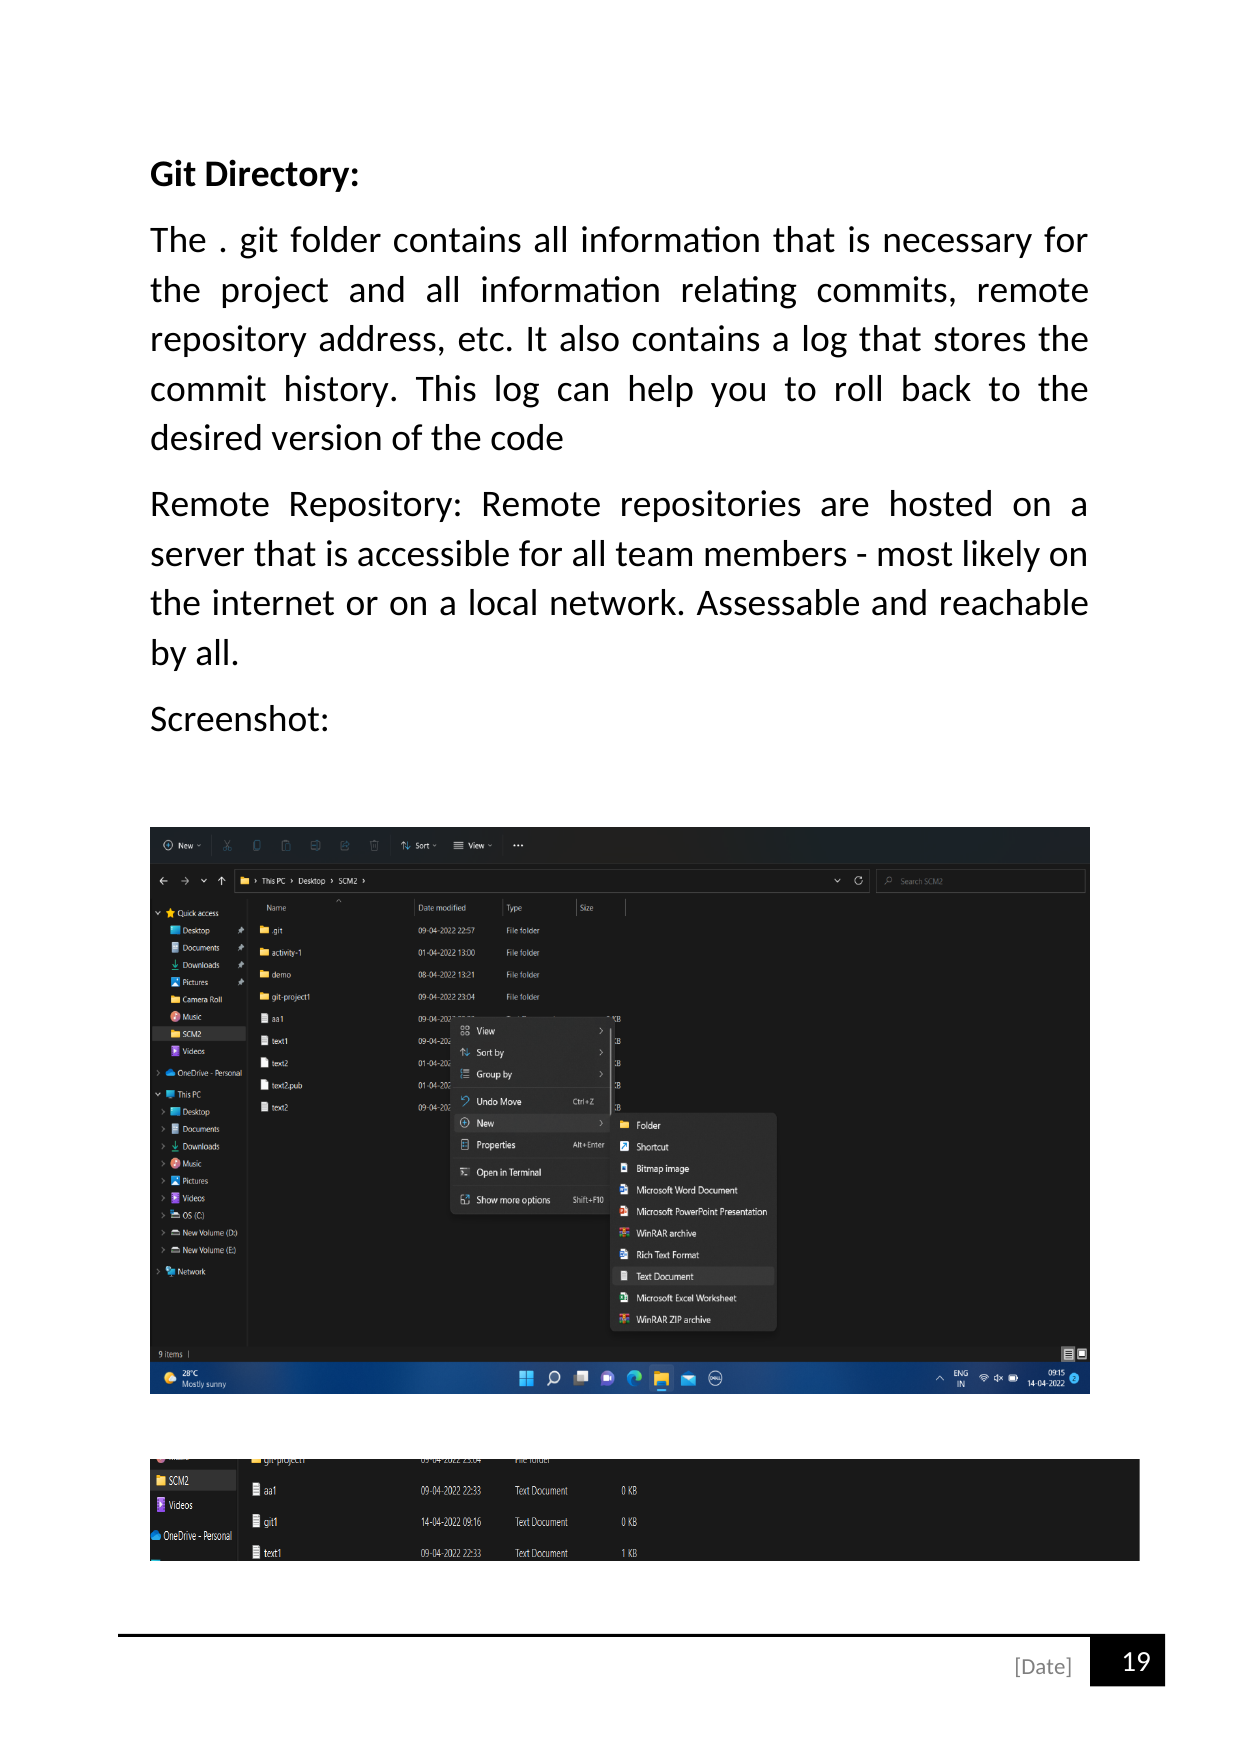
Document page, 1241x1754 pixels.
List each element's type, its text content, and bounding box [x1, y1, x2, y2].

text Screenshot: [150, 695, 1090, 741]
picture [150, 1459, 1140, 1561]
text The . git folder contains all information that is necessary for the project and all information relating commits, remote repository address, etc. It also contains a log that stores the commit history. This log can help you to roll back to the desired version of the code [150, 216, 1090, 460]
text Remote Repository: Remote repositories are hosted on a server that is accessible for all team members - most likely on the internet or on a local network. Assessable and reachable by all. [150, 480, 1090, 674]
picture [150, 827, 1090, 1394]
text Git Directory: [150, 150, 1090, 196]
